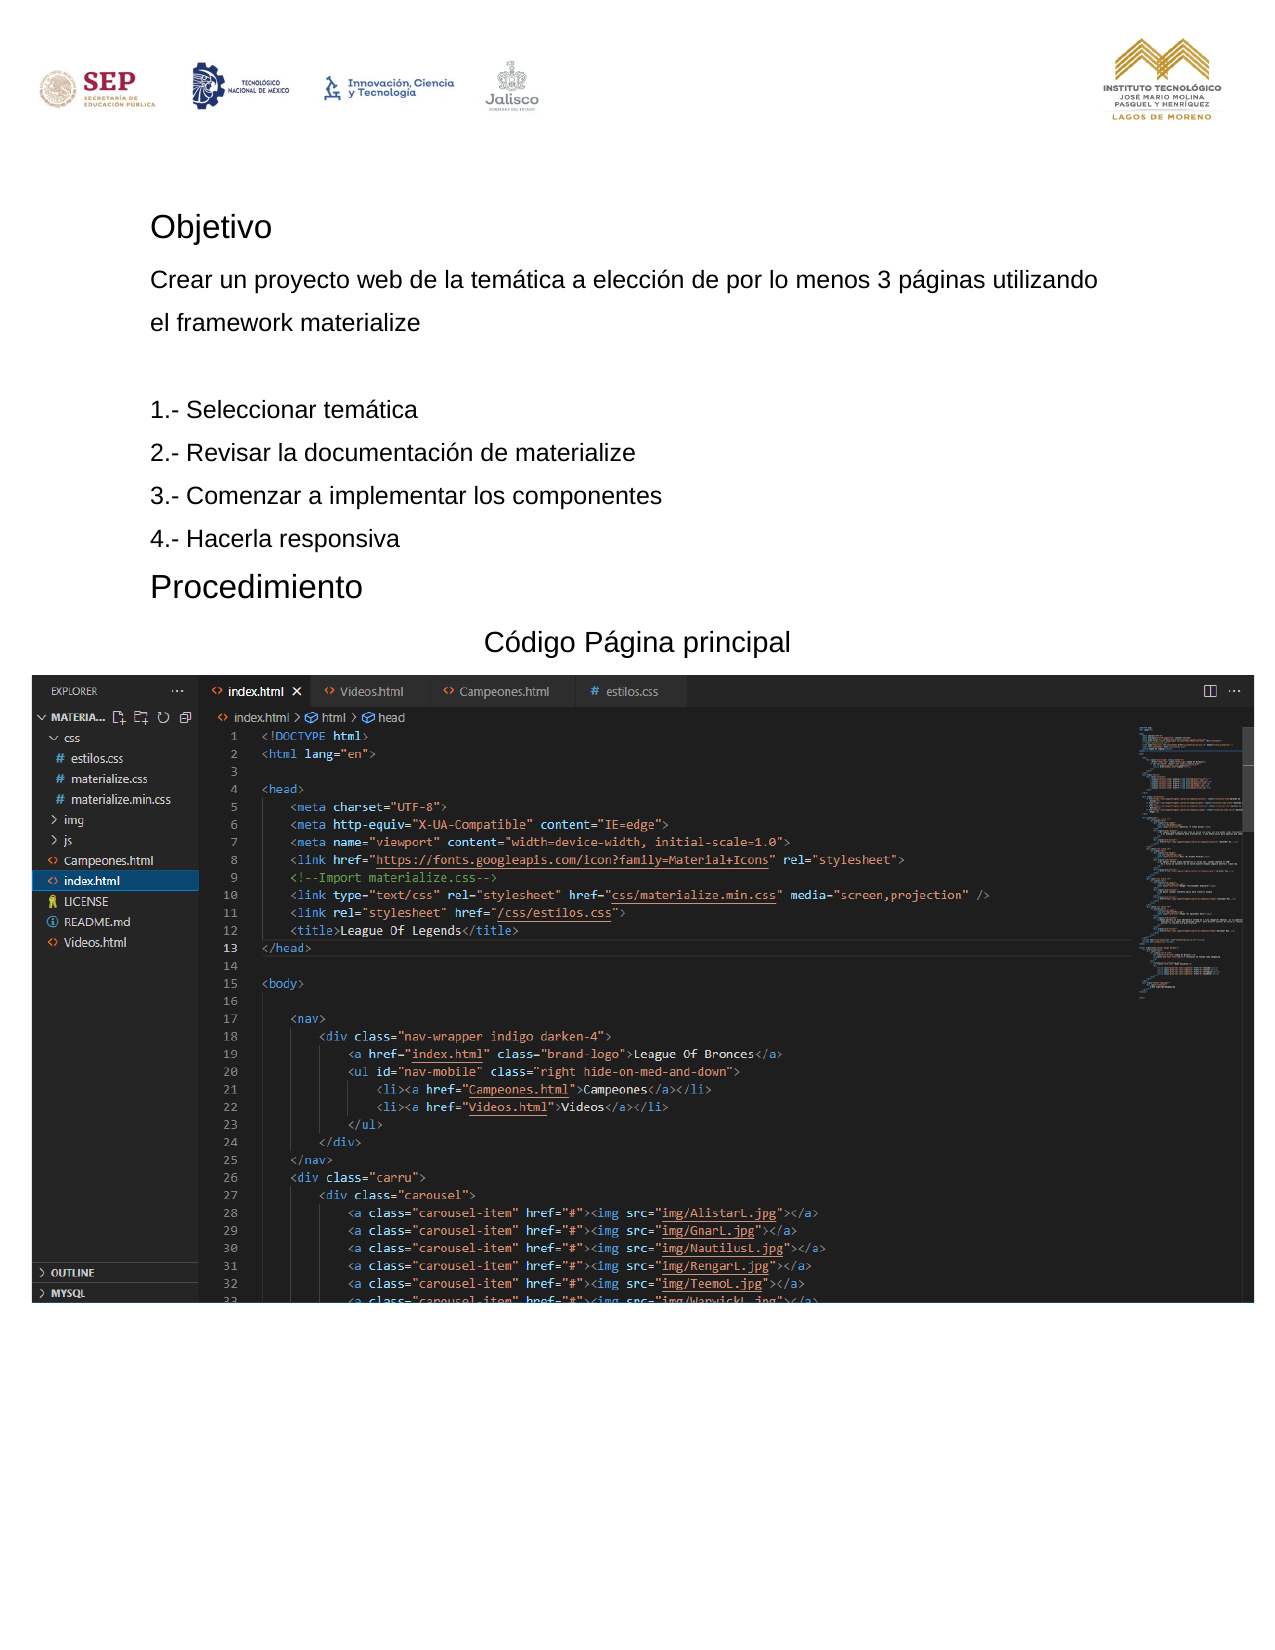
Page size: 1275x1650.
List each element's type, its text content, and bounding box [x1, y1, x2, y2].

text Objetivo [150, 208, 1125, 246]
text Código Página principal [150, 625, 1125, 658]
picture [22, 22, 562, 128]
text 1.- Seleccionar temática [150, 394, 1125, 423]
picture [1095, 33, 1227, 129]
picture [31, 675, 1255, 1303]
text Procedimiento [150, 567, 1125, 606]
text 4.- Hacerla responsiva [150, 524, 1125, 553]
text Crear un proyecto web de la temática a elección de por lo menos 3 páginas utilizando el framework materialize [150, 265, 1125, 337]
text 3.- Comenzar a implementar los componentes [150, 481, 1125, 509]
text 2.- Revisar la documentación de materialize [150, 438, 1125, 466]
